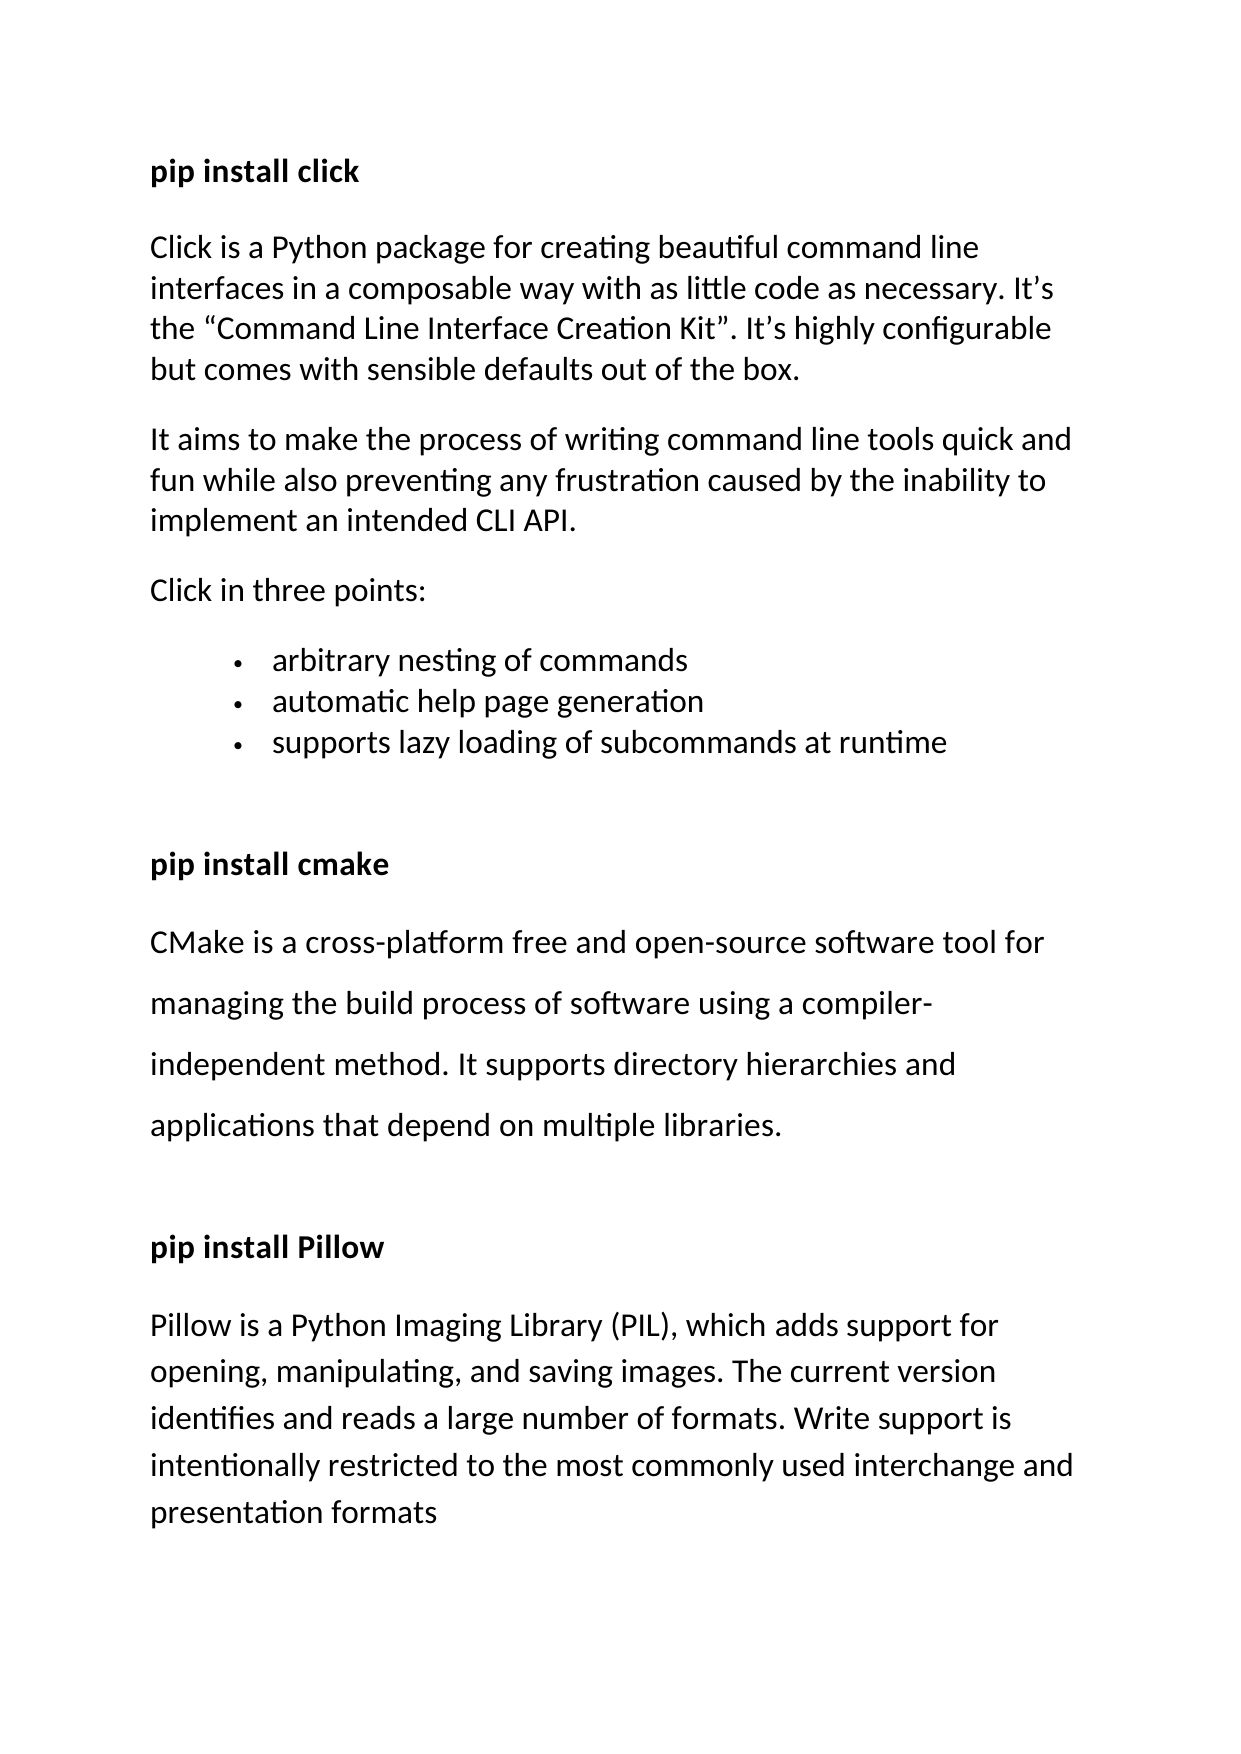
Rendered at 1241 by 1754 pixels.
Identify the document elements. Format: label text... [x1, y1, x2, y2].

text Click is a Python package for creating beautiful command line interfaces in a composable way with as little code as necessary. It’s the “Command Line Interface Creation Kit”. It’s highly configurable but comes with sensible defaults out of the box. [150, 226, 1090, 389]
text CMake is a cross-platform free and open-source software tool for managing the build process of software using a compiler-independent method. It supports directory hierarchies and applications that depend on multiple libraries. [150, 921, 1090, 1144]
text pip install Pillow [150, 1226, 1090, 1267]
text pip install click [150, 150, 1090, 191]
list arbitrary nesting of commands [234, 639, 1090, 680]
text Pillow is a Python Imaging Library (PIL), which adds support for opening, manipulating, and saving images. The current version identifies and reads a large number of formats. Write support is intentionally restricted to the most commonly used interchange and presentation formats [150, 1303, 1090, 1531]
list automatic help page generation [234, 680, 1090, 721]
text pip install cmake [150, 843, 1090, 884]
text Click in three points: [150, 569, 1090, 610]
text It aims to make the process of writing command line tools quick and fun while also preventing any frustration caused by the inability to implement an intended CLI API. [150, 418, 1090, 540]
list supports lazy loading of subcommands at runtime [234, 721, 1090, 761]
